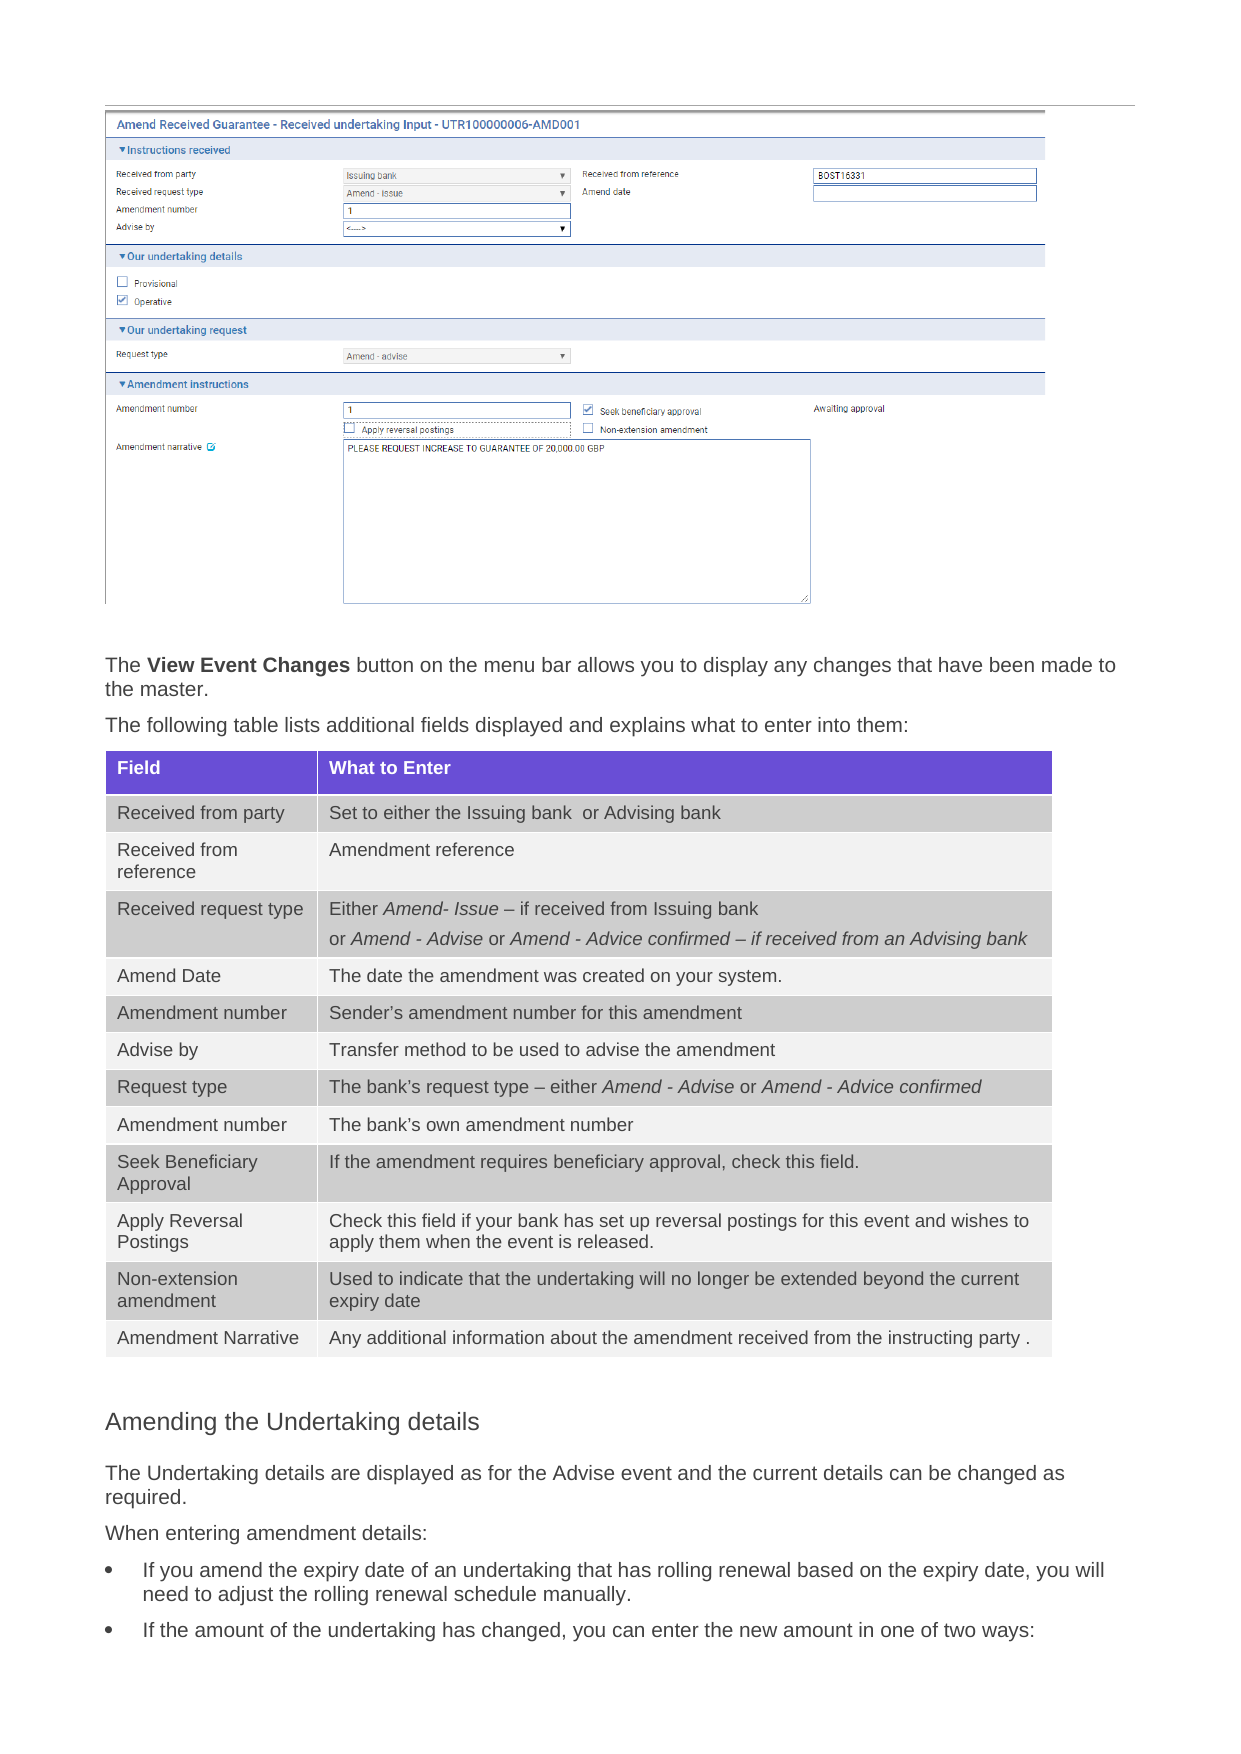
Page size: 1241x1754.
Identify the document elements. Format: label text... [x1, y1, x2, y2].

table_cell Check this field if your bank has set up reversal postings for this event and wishes to apply them when the event is released. [318, 1203, 1052, 1261]
table_cell The bank’s own amendment number [318, 1107, 1052, 1143]
picture [105, 110, 1046, 604]
table_cell Amendment reference [318, 833, 1052, 890]
table_cell Amendment number [106, 996, 317, 1032]
table_cell Transfer method to be used to advise the amendment [318, 1033, 1052, 1069]
subtitle Amending the Undertaking details [105, 1407, 1135, 1436]
table_cell Either Amend- Issue – if received from Issuing bank or Amend - Advise or Amend - Advice confirmed – if received from an Advising bank [318, 891, 1052, 957]
table_cell Amend Date [106, 959, 317, 995]
text When entering amendment details: [105, 1521, 1135, 1545]
table_cell Received from reference [106, 833, 317, 890]
text The Undertaking details are displayed as for the Advise event and the current details can be changed as required. [105, 1461, 1135, 1508]
text The following table lists additional fields displayed and explains what to enter into them: [105, 713, 1135, 737]
table_cell Any additional information about the amendment received from the instructing party . [318, 1321, 1052, 1357]
table_cell Received from party [106, 796, 317, 832]
table_cell Advise by [106, 1033, 317, 1069]
table_cell If the amendment requires beneficiary approval, check this field. [318, 1145, 1052, 1202]
table_cell Apply Reversal Postings [106, 1203, 317, 1261]
table_cell Set to either the Issuing bank or Advising bank [318, 796, 1052, 832]
table_header What to Enter [318, 751, 1052, 794]
list If the amount of the undertaking has changed, you can enter the new amount in one of two ways: [105, 1618, 1135, 1642]
table_cell Received request type [106, 891, 317, 957]
table_cell The date the amendment was created on your system. [318, 959, 1052, 995]
text The View Event Changes button on the menu bar allows you to display any changes that have been made to the master. [105, 653, 1135, 701]
table_cell The bank’s request type – either Amend - Advise or Amend - Advice confirmed [318, 1070, 1052, 1106]
table_header Field [106, 751, 317, 794]
table_cell Seek Beneficiary Approval [106, 1145, 317, 1202]
table_cell Request type [106, 1070, 317, 1106]
table_cell Sender’s amendment number for this amendment [318, 996, 1052, 1032]
list If you amend the expiry date of an undertaking that has rolling renewal based on the expiry date, you will need to adjust the rolling renewal schedule manually. [105, 1557, 1135, 1606]
table_cell Amendment Narrative [106, 1321, 317, 1357]
table_cell Used to indicate that the undertaking will no longer be extended beyond the current expiry date [318, 1262, 1052, 1320]
table_cell Non-extension amendment [106, 1262, 317, 1320]
table_cell Amendment number [106, 1107, 317, 1143]
